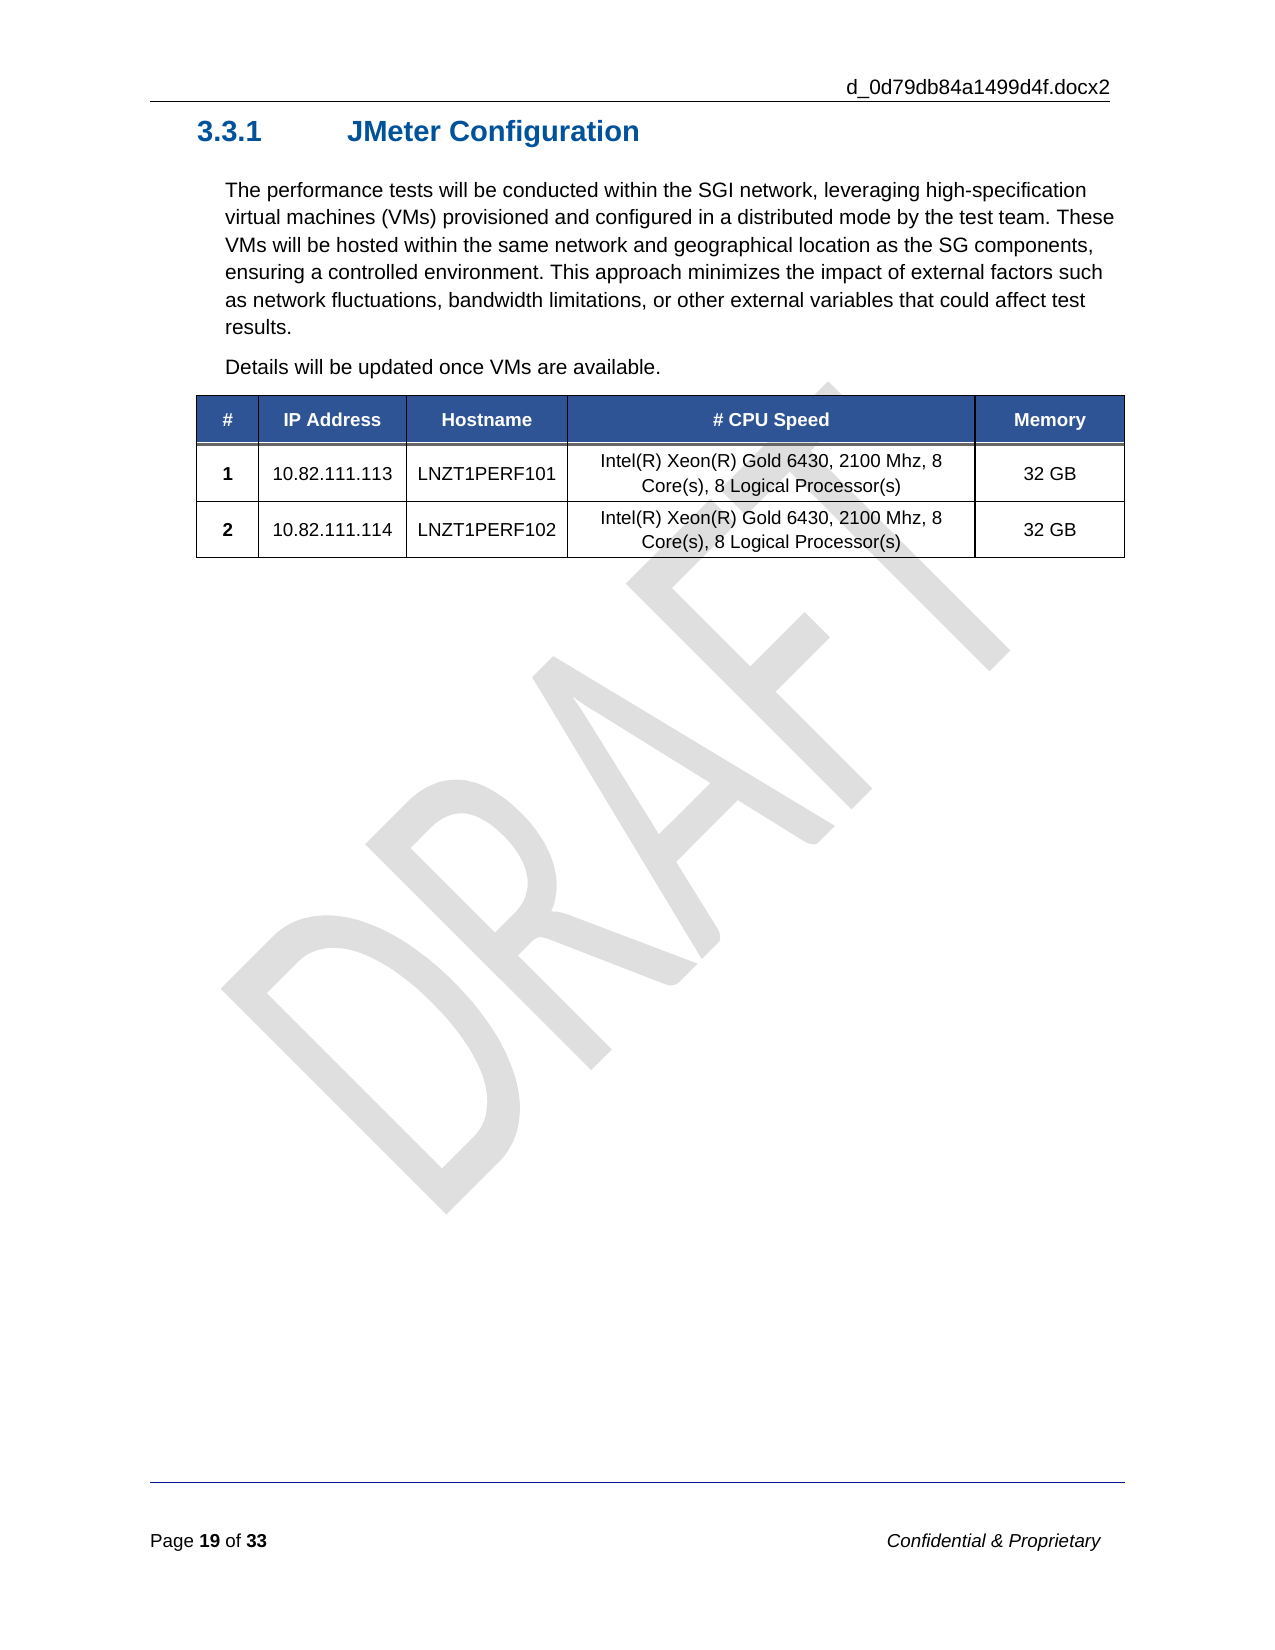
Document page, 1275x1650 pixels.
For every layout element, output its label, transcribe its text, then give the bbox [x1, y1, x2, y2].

table_cell 32 GB [976, 446, 1124, 501]
table_header # CPU Speed [568, 396, 974, 442]
table_cell 32 GB [976, 502, 1124, 557]
table_cell 1 [197, 446, 258, 501]
text The performance tests will be conducted within the SGI network, leveraging high-specification virtual machines (VMs) provisioned and configured in a distributed mode by the test team. These VMs will be hosted within the same network and geographical location as the SG components, ensuring a controlled environment. This approach minimizes the impact of external factors such as network fluctuations, bandwidth limitations, or other external variables that could affect test results. [225, 178, 1125, 339]
text Details will be updated once VMs are available. [225, 355, 1125, 379]
subtitle JMeter Configuration [197, 114, 1125, 148]
table_cell 10.82.111.113 [259, 446, 406, 501]
table_header # [197, 396, 258, 442]
table_header Hostname [407, 396, 567, 442]
table_cell 2 [197, 502, 258, 557]
table_cell Intel(R) Xeon(R) Gold 6430, 2100 Mhz, 8 Core(s), 8 Logical Processor(s) [568, 446, 974, 501]
table_cell LNZT1PERF101 [407, 446, 567, 501]
table_header Memory [976, 396, 1124, 442]
table_cell Intel(R) Xeon(R) Gold 6430, 2100 Mhz, 8 Core(s), 8 Logical Processor(s) [568, 502, 974, 557]
table_cell 10.82.111.114 [259, 502, 406, 557]
table_cell LNZT1PERF102 [407, 502, 567, 557]
table_header IP Address [259, 396, 406, 442]
